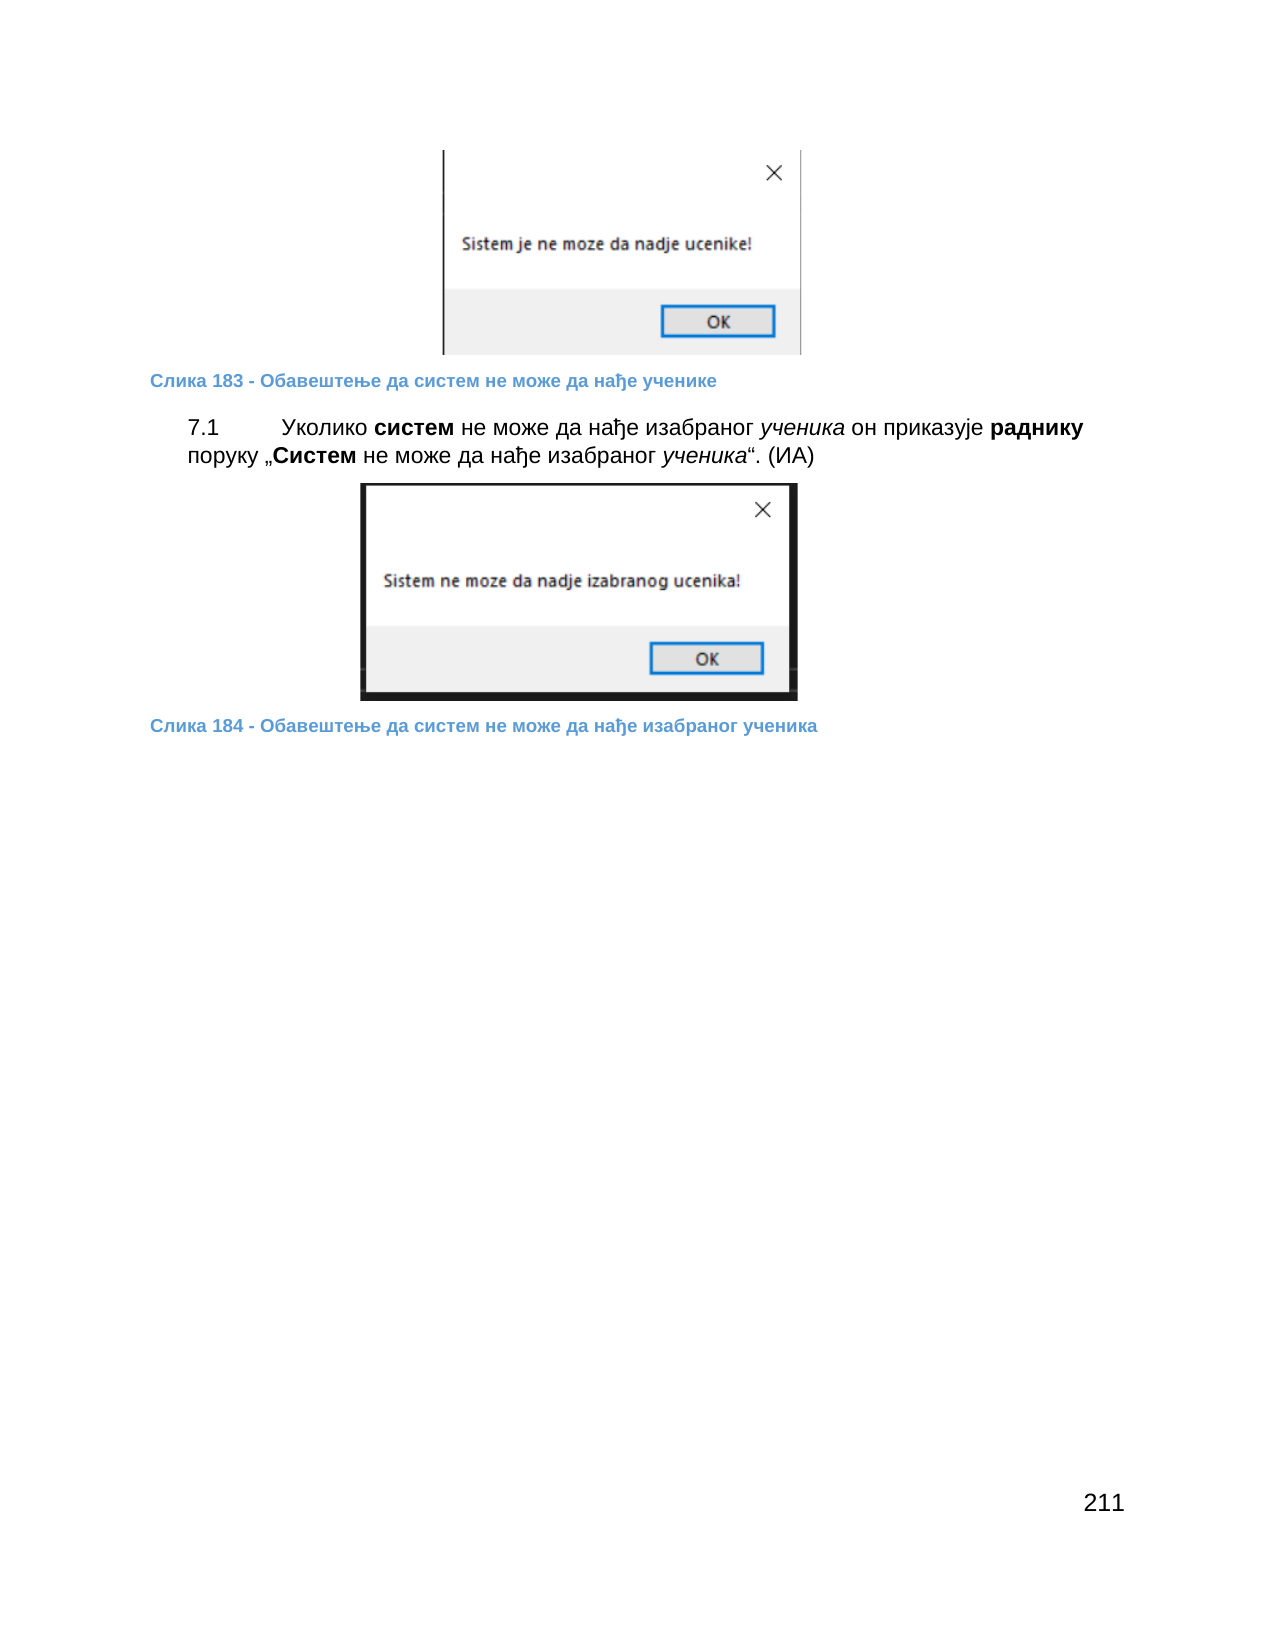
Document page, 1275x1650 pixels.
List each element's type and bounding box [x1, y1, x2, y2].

picture [442, 150, 802, 355]
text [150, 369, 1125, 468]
picture [360, 483, 798, 701]
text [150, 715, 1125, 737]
